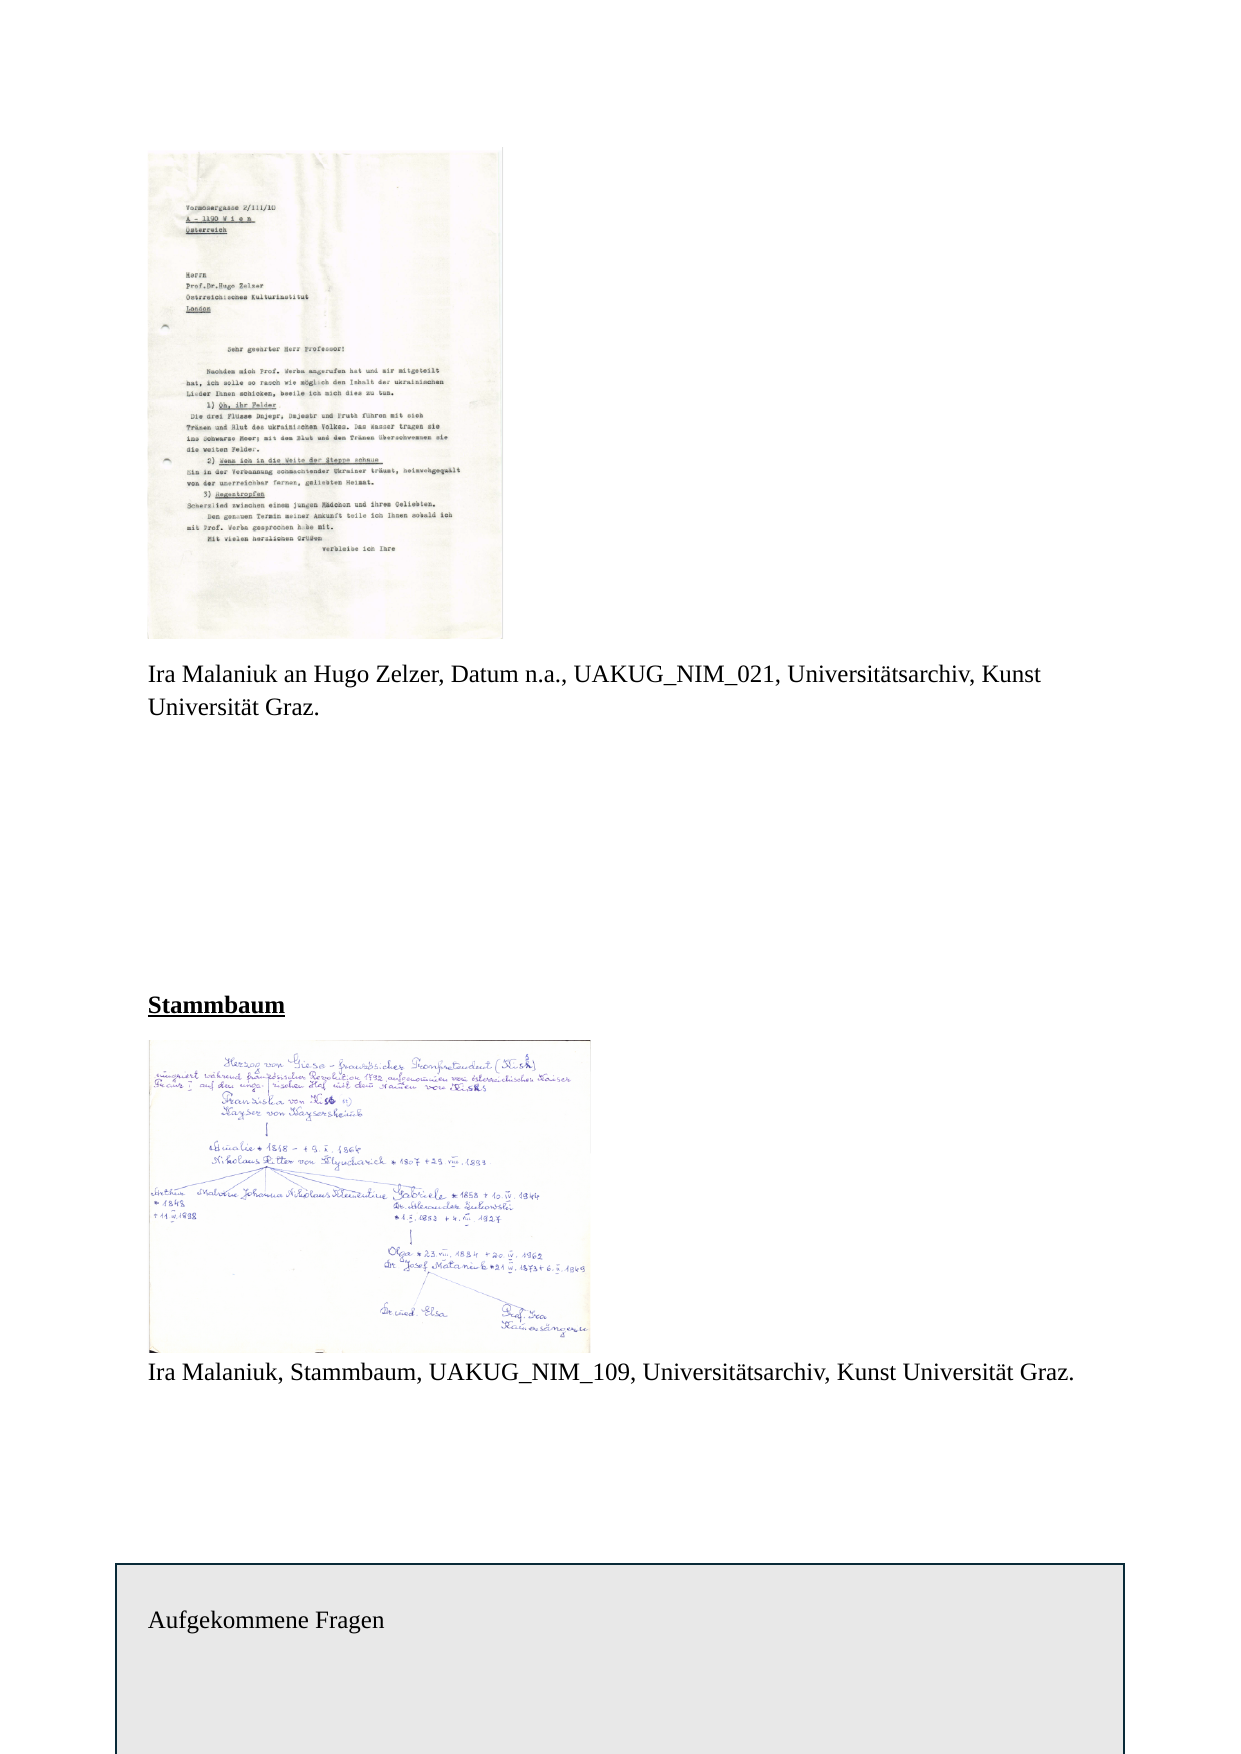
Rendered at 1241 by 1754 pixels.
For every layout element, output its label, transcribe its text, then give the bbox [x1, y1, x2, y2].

picture [147, 147, 504, 639]
picture [147, 1040, 591, 1353]
text Stammbaum [148, 990, 1093, 1019]
text Ira Malaniuk an Hugo Zelzer, Datum n.a., UAKUG_NIM_021, Universitätsarchiv, Kunst Universität Graz. [148, 659, 1093, 721]
text Aufgekommene Fragen [148, 1605, 1093, 1634]
